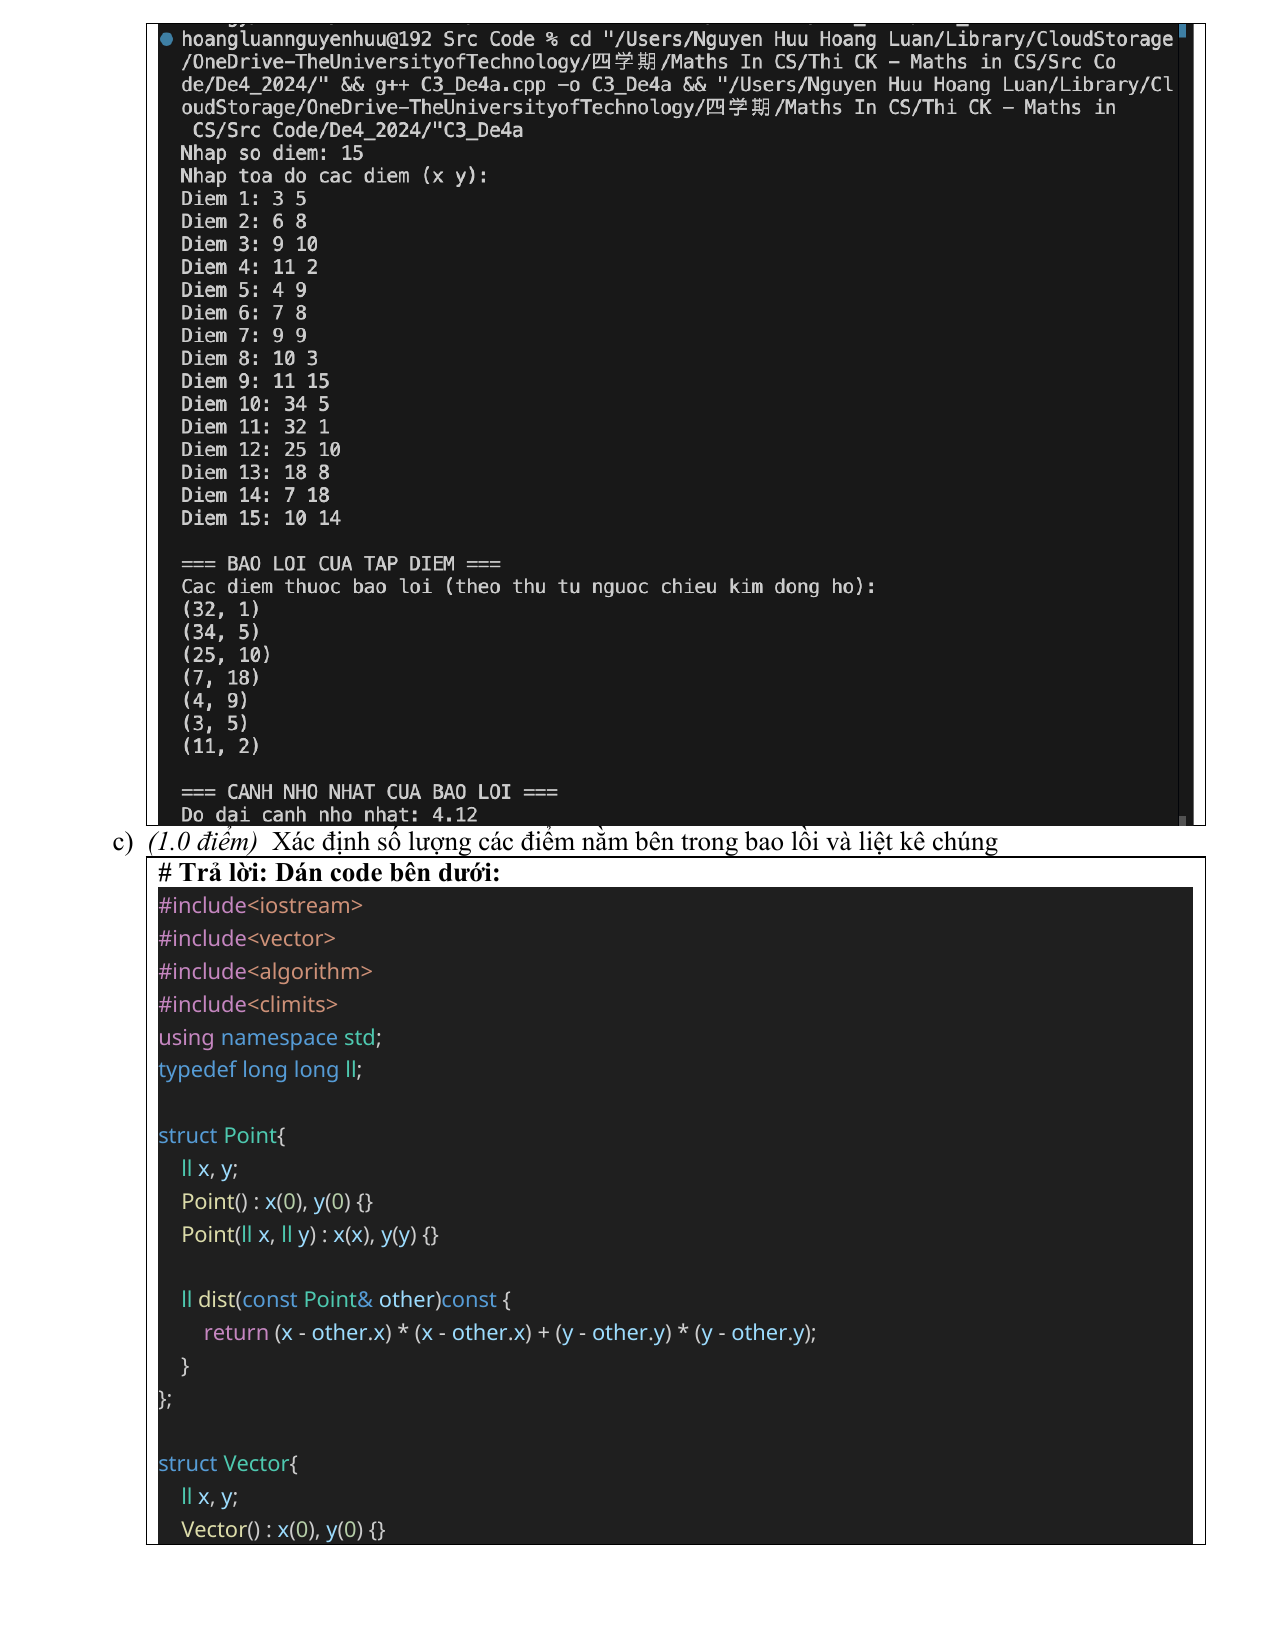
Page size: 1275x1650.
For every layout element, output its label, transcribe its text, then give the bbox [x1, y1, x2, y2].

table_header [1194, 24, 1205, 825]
picture [158, 24, 1194, 826]
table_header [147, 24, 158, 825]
text c) (1.0 điểm) Xác định số lượng các điểm nằm bên trong bao lồi và liệt kê chúng [112, 826, 1200, 856]
